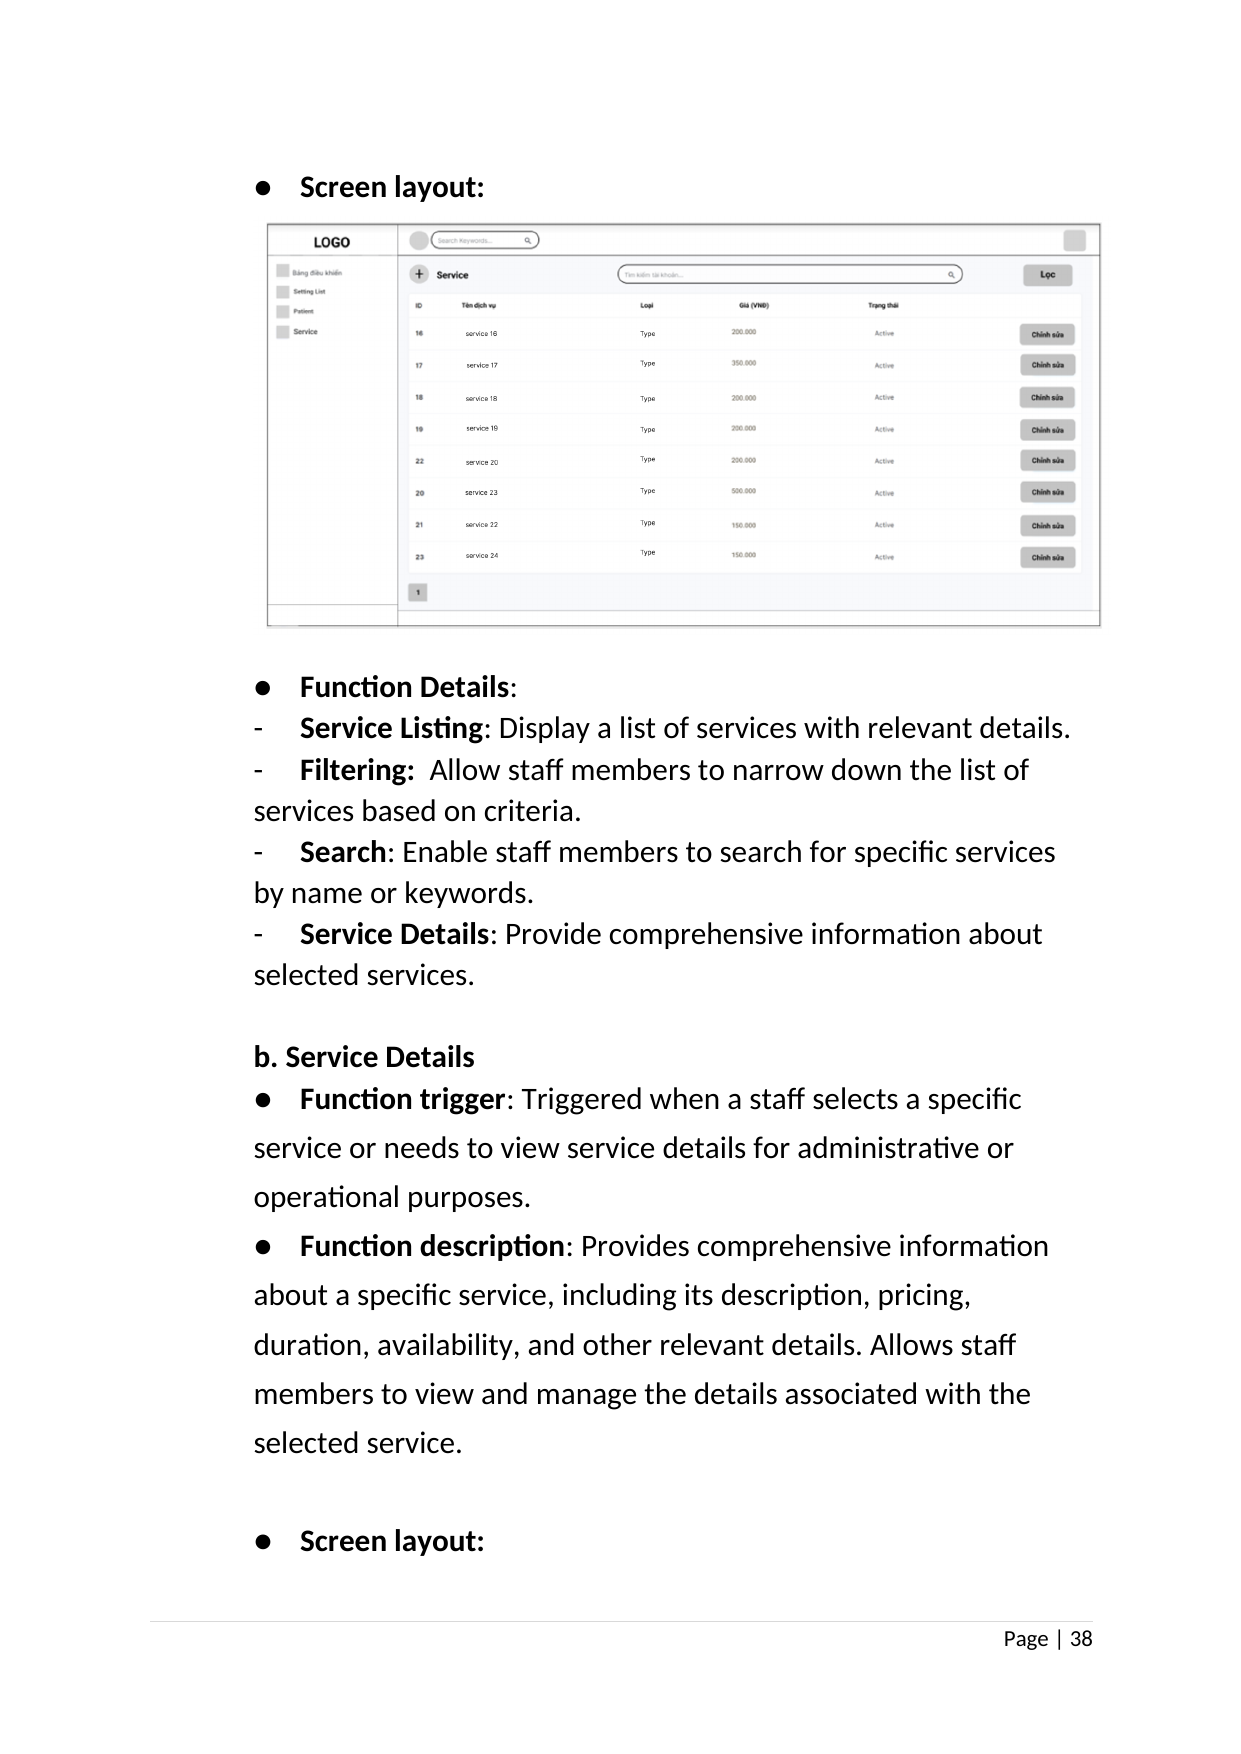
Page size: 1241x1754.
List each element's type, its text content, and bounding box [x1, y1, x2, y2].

list Function Details: [253, 667, 1093, 705]
list Service Listing: Display a list of services with relevant details. [253, 708, 1093, 747]
list Function description: Provides comprehensive information about a specific service, including its description, pricing, duration, availability, and other relevant details. Allows staff members to view and manage the details associated with the selected service. [253, 1226, 1093, 1461]
subtitle b. Service Details [253, 1038, 1093, 1076]
list Screen layout: [253, 167, 1093, 205]
list Filtering: Allow staff members to narrow down the list of services based on criteria. [253, 749, 1093, 829]
list Screen layout: [253, 1521, 1093, 1559]
picture [253, 216, 1112, 635]
list Function trigger: Triggered when a staff selects a specific service or needs to view service details for administrative or operational purposes. [253, 1079, 1093, 1215]
list Search: Enable staff members to search for specific services by name or keywords. [253, 832, 1093, 911]
list Service Details: Provide comprehensive information about selected services. [253, 914, 1093, 993]
